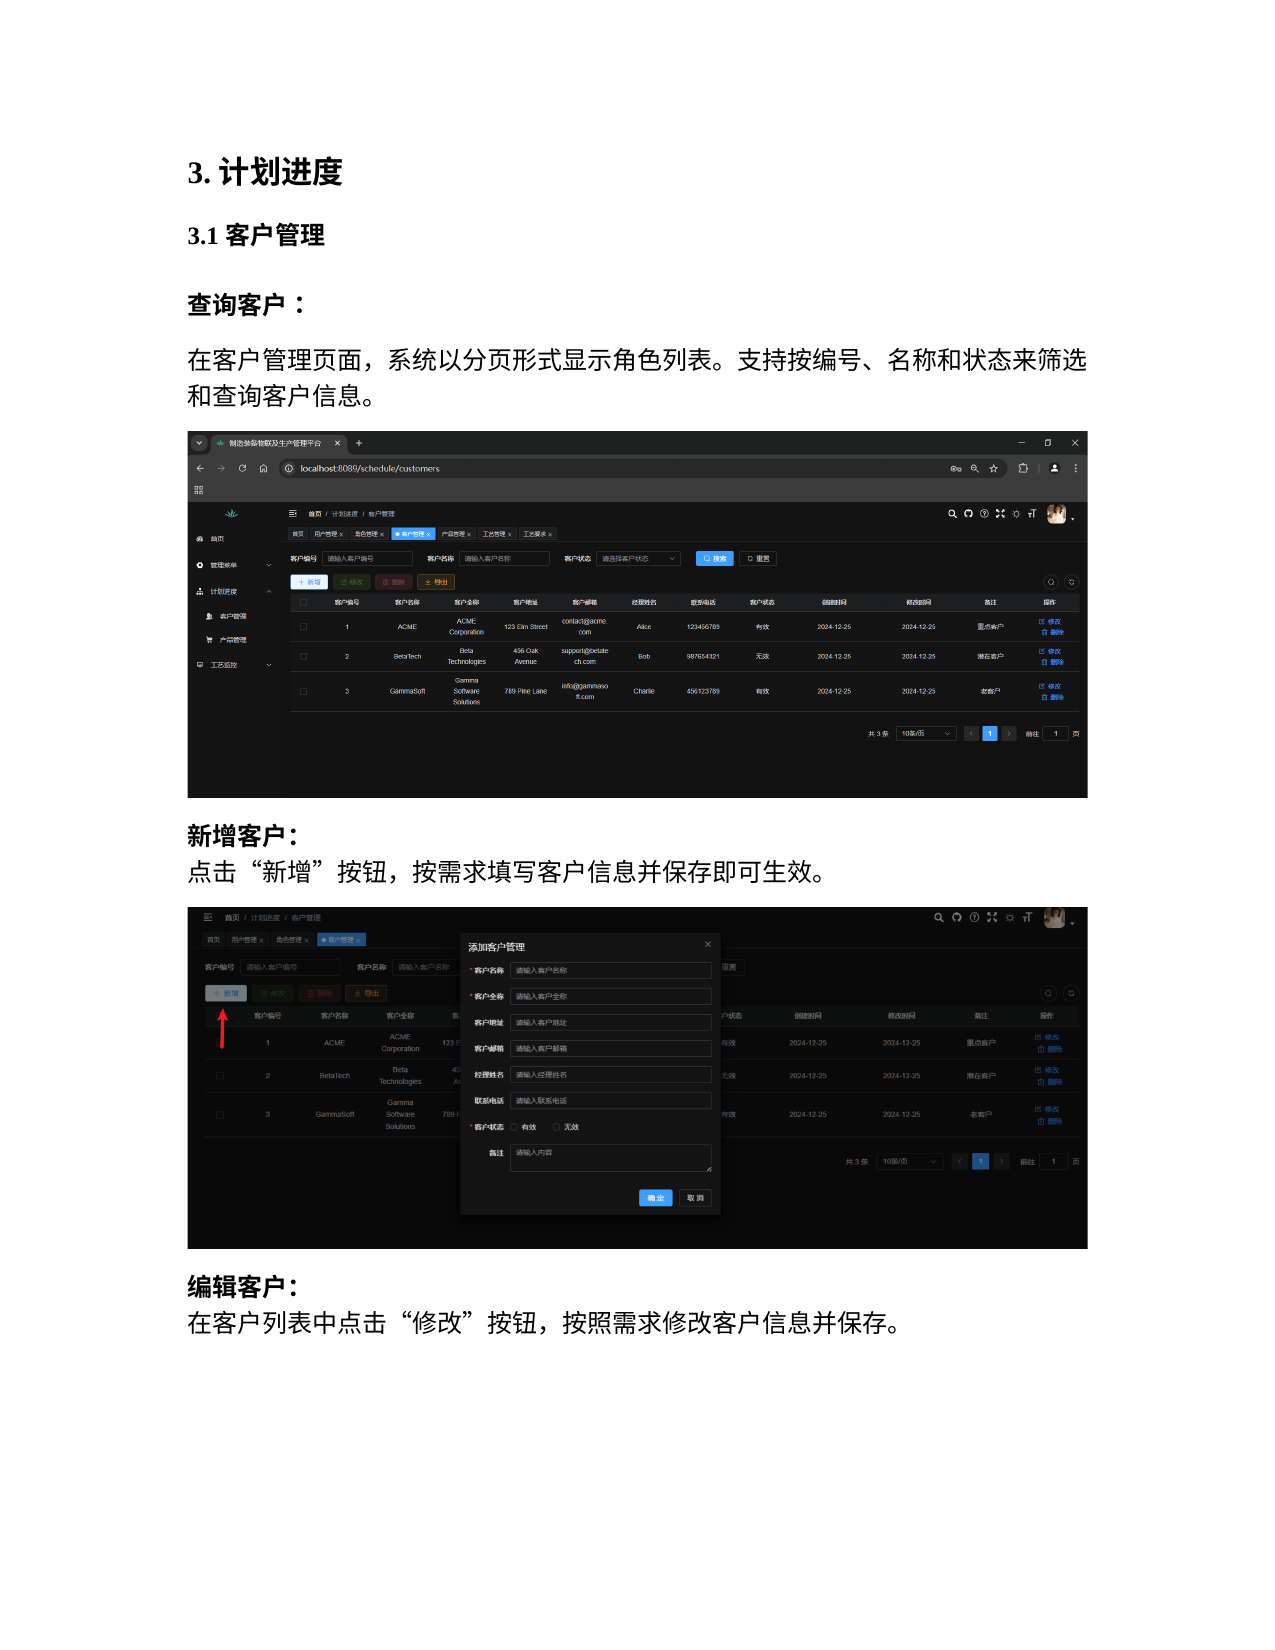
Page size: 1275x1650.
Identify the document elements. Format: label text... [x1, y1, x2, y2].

text 查询客户： [187, 287, 1087, 321]
text 在客户管理页面，系统以分页形式显示角色列表。支持按编号、名称和状态来筛选和查询客户信息。 [187, 340, 1087, 413]
text 编辑客户： 在客户列表中点击“修改”按钮，按照需求修改客户信息并保存。 [187, 1267, 1087, 1340]
picture [187, 431, 1088, 798]
text 新增客户： 点击“新增”按钮，按需求填写客户信息并保存即可生效。 [187, 816, 1087, 889]
subtitle 3.1 客户管理 [187, 218, 1087, 252]
picture [187, 907, 1088, 1249]
subtitle 3. 计划进度 [187, 150, 1087, 193]
